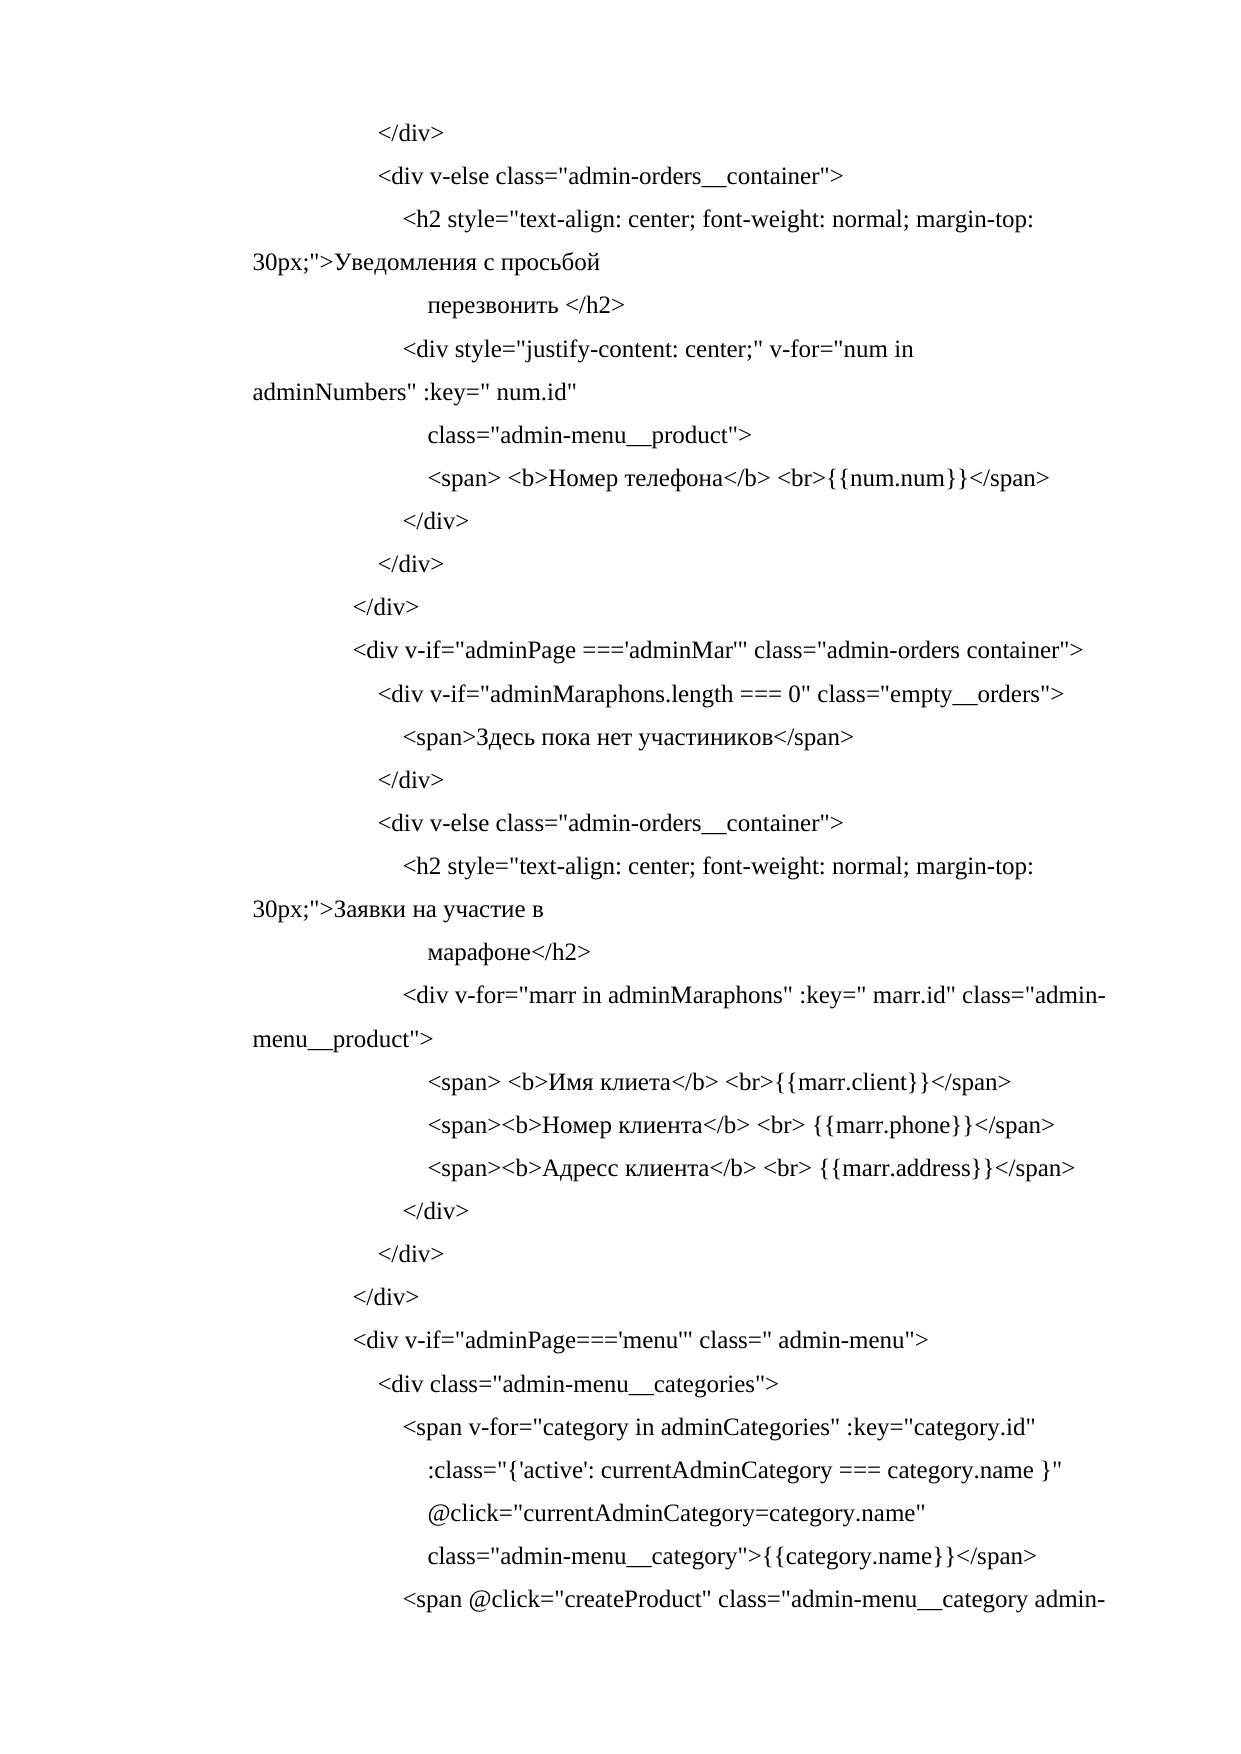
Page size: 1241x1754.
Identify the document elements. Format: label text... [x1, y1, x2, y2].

list <div v-if="adminMaraphons.length === 0" class="empty__orders"> [252, 679, 1152, 707]
list </div> [252, 765, 1152, 794]
list <div style="justify-content: center;" v-for="num in adminNumbers" :key=" num.id" [252, 334, 1152, 406]
list <div class="admin-menu__categories"> [252, 1369, 1152, 1397]
list </div> [252, 1282, 1152, 1311]
list <h2 style="text-align: center; font-weight: normal; margin-top: 30px;">Заявки на участие в [252, 851, 1152, 923]
list <div v-if="adminPage==='menu'" class=" admin-menu"> [252, 1326, 1152, 1354]
list <span>Здесь пока нет участиников</span> [252, 722, 1152, 751]
list перезвонить </h2> [252, 291, 1152, 319]
list <span v-for="category in adminCategories" :key="category.id" [252, 1412, 1152, 1441]
list <span><b>Адресс клиента</b> <br> {{marr.address}}</span> [252, 1153, 1152, 1182]
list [252, 1584, 1152, 1613]
list <div v-else class="admin-orders__container"> [252, 161, 1152, 190]
list class="admin-menu__product"> [252, 420, 1152, 449]
list :class="{'active': currentAdminCategory === category.name }" [252, 1455, 1152, 1484]
list <div v-else class="admin-orders__container"> [252, 808, 1152, 837]
list </div> [252, 1239, 1152, 1268]
list @click="currentAdminCategory=category.name" [252, 1498, 1152, 1527]
list class="admin-menu__category">{{category.name}}</span> [252, 1541, 1152, 1570]
list <div v-for="marr in adminMaraphons" :key=" marr.id" class="admin-menu__product"> [252, 981, 1152, 1052]
list </div> [252, 592, 1152, 621]
list <span><b>Номер клиента</b> <br> {{marr.phone}}</span> [252, 1110, 1152, 1139]
list <div v-if="adminPage ==='adminMar'" class="admin-orders container"> [252, 636, 1152, 664]
list </div> [252, 506, 1152, 535]
list <span> <b>Имя клиета</b> <br>{{marr.client}}</span> [252, 1067, 1152, 1096]
list <h2 style="text-align: center; font-weight: normal; margin-top: 30px;">Уведомления с просьбой [252, 204, 1152, 276]
list </div> [252, 1196, 1152, 1225]
list </div> [252, 118, 1152, 147]
list </div> [252, 549, 1152, 578]
list марафоне</h2> [252, 937, 1152, 966]
list <span> <b>Номер телефона</b> <br>{{num.num}}</span> [252, 463, 1152, 492]
